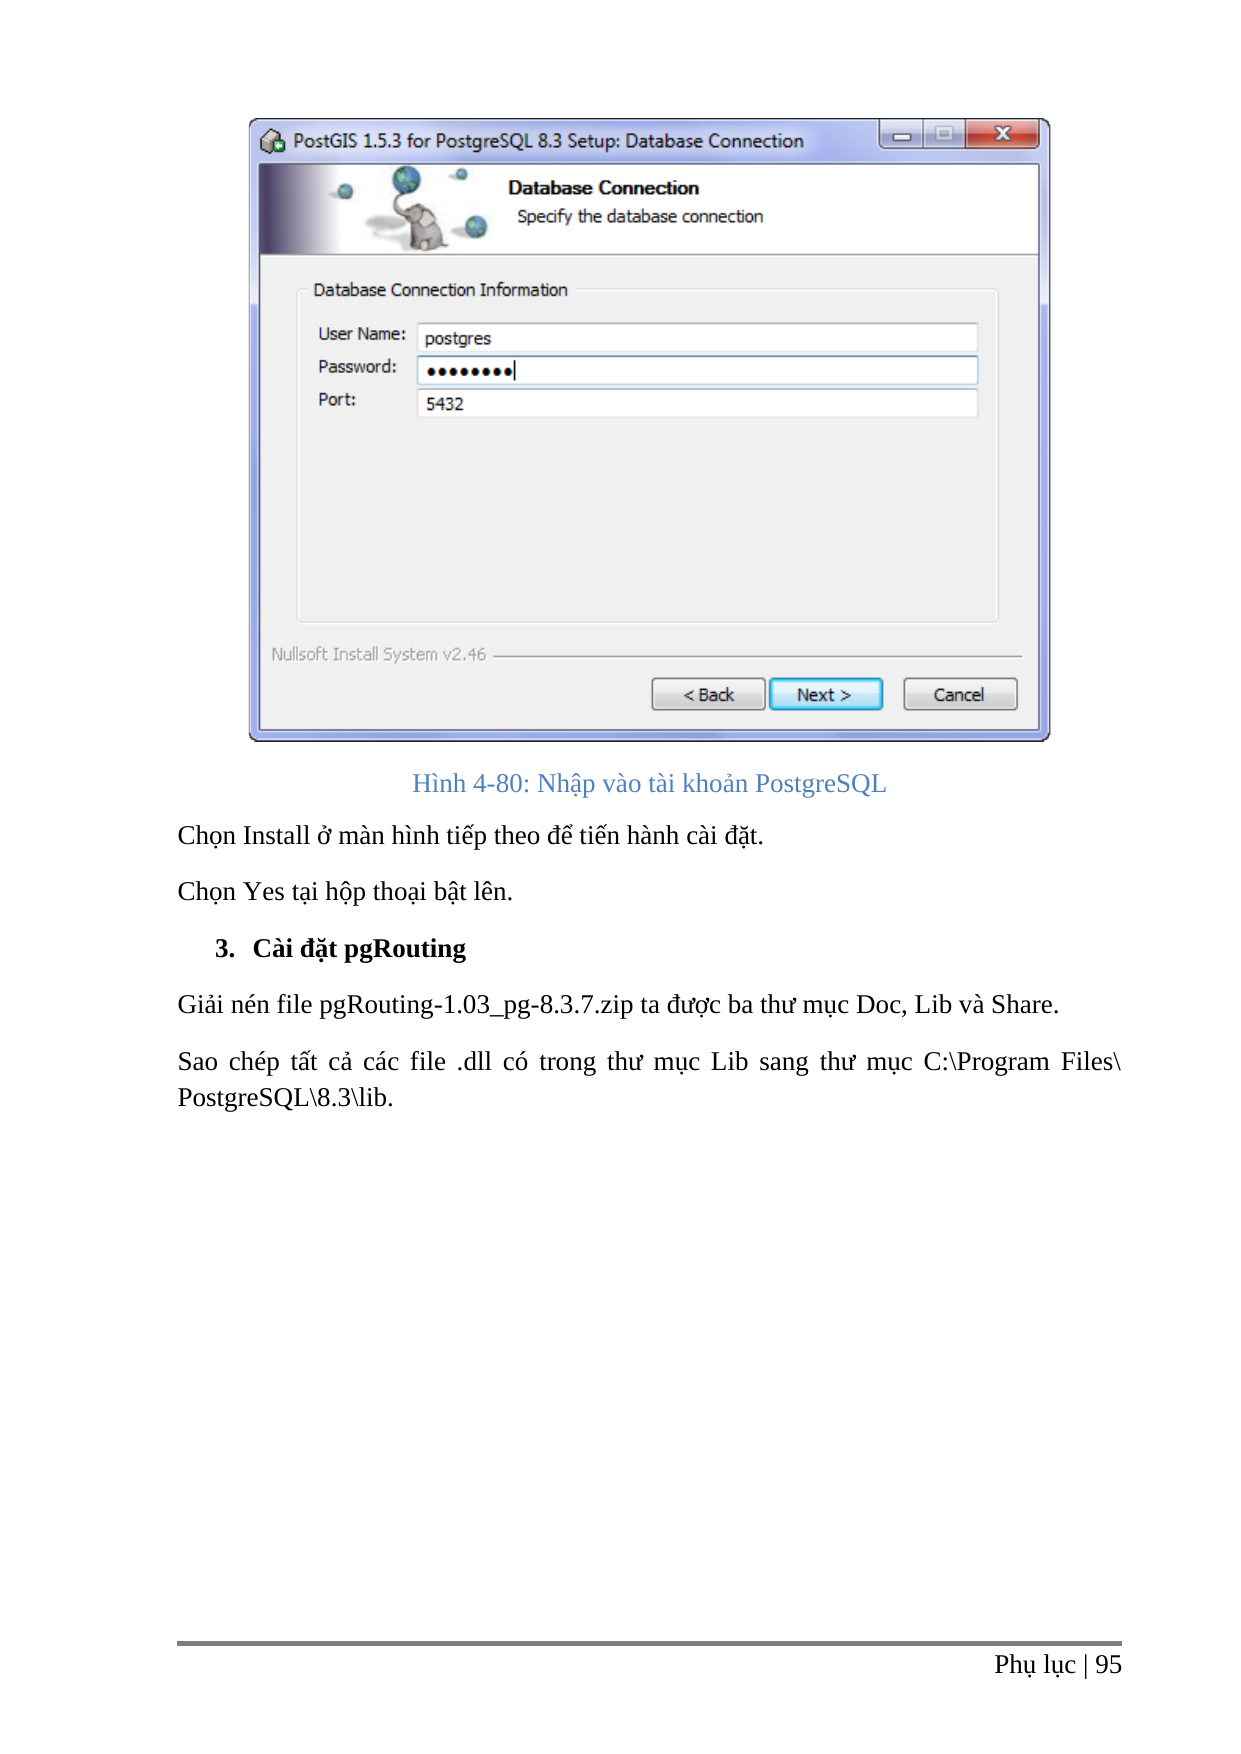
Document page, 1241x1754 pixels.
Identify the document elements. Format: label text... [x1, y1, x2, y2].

text Chọn Install ở màn hình tiếp theo để tiến hành cài đặt. [177, 819, 1122, 850]
text Sao chép tất cả các file .dll có trong thư mục Lib sang thư mục C:\Program Files\PostgreSQL\8.3\lib. [177, 1045, 1122, 1112]
list Cài đặt pgRouting [215, 932, 1122, 963]
text Giải nén file pgRouting-1.03_pg-8.3.7.zip ta được ba thư mục Doc, Lib và Share. [177, 989, 1122, 1020]
text Chọn Yes tại hộp thoại bật lên. [177, 876, 1122, 907]
picture [248, 118, 1051, 742]
